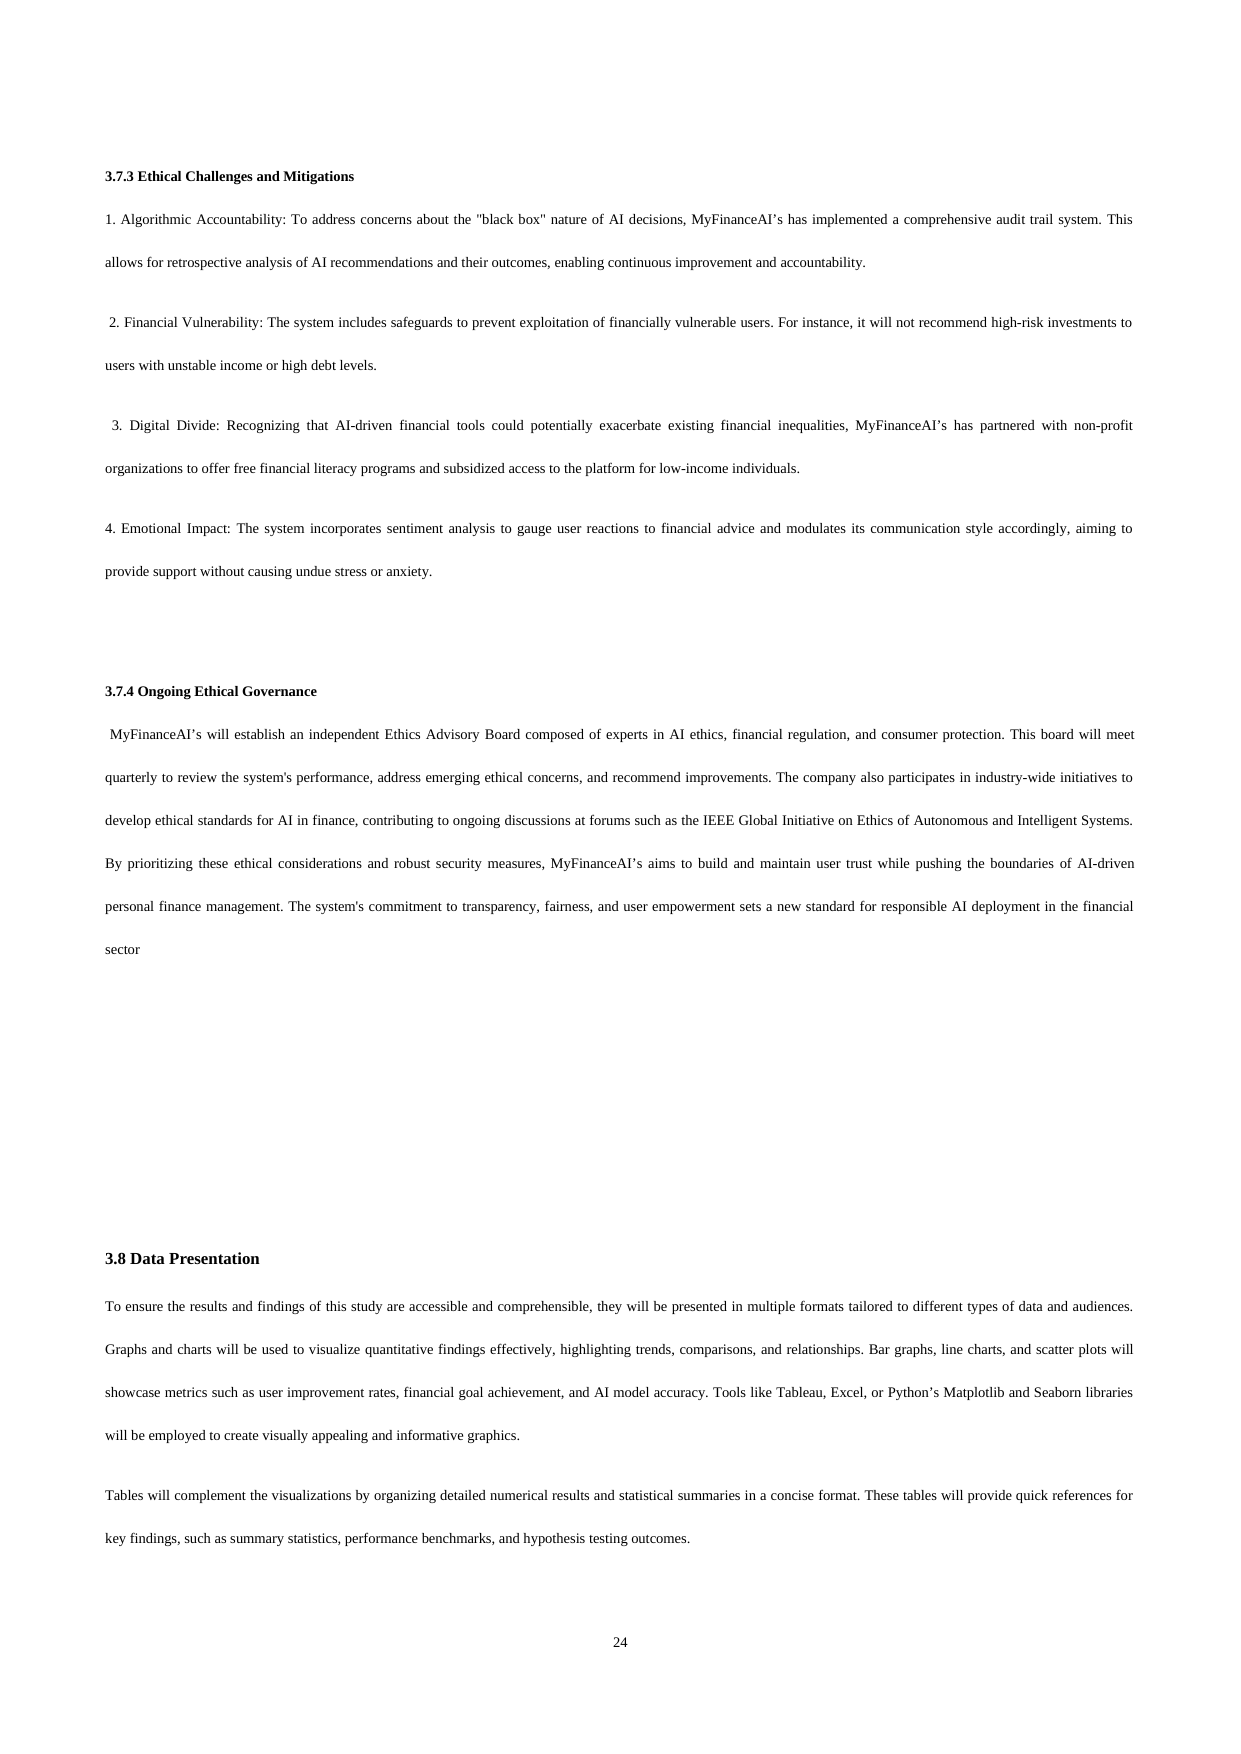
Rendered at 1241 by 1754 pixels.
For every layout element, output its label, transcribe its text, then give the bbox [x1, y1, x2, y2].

subtitle 3.7.4 Ongoing Ethical Governance [105, 670, 1135, 699]
text 1. Algorithmic Accountability: To address concerns about the "black box" nature of AI decisions, MyFinanceAI’s has implemented a comprehensive audit trail system. This allows for retrospective analysis of AI recommendations and their outcomes, enabling continuous improvement and accountability. [105, 199, 1135, 271]
text Tables will complement the visualizations by organizing detailed numerical results and statistical summaries in a concise format. These tables will provide quick references for key findings, such as summary statistics, performance benchmarks, and hypothesis testing outcomes. [105, 1474, 1135, 1546]
subtitle 3.8 Data Presentation [105, 1235, 1135, 1268]
text 4. Emotional Impact: The system incorporates sentiment analysis to gauge user reactions to financial advice and modulates its communication style accordingly, aiming to provide support without causing undue stress or anxiety. [105, 508, 1135, 579]
text To ensure the results and findings of this study are accessible and comprehensible, they will be presented in multiple formats tailored to different types of data and audiences. Graphs and charts will be used to visualize quantitative findings effectively, highlighting trends, comparisons, and relationships. Bar graphs, line charts, and scatter plots will showcase metrics such as user improvement rates, financial goal achievement, and AI model accuracy. Tools like Tableau, Excel, or Python’s Matplotlib and Seaborn libraries will be employed to create visually appealing and informative graphics. [105, 1285, 1135, 1443]
text MyFinanceAI’s will establish an independent Ethics Advisory Board composed of experts in AI ethics, financial regulation, and consumer protection. This board will meet quarterly to review the system's performance, address emerging ethical concerns, and recommend improvements. The company also participates in industry-wide initiatives to develop ethical standards for AI in finance, contributing to ongoing discussions at forums such as the IEEE Global Initiative on Ethics of Autonomous and Intelligent Systems. By prioritizing these ethical considerations and robust security measures, MyFinanceAI’s aims to build and maintain user trust while pushing the boundaries of AI-driven personal finance management. The system's commitment to transparency, fairness, and user empowerment sets a new standard for responsible AI deployment in the financial sector [105, 713, 1135, 958]
text 2. Financial Vulnerability: The system includes safeguards to prevent exploitation of financially vulnerable users. For instance, it will not recommend high-risk investments to users with unstable income or high debt levels. [105, 302, 1135, 374]
text 3. Digital Divide: Recognizing that AI-driven financial tools could potentially exacerbate existing financial inequalities, MyFinanceAI’s has partnered with non-profit organizations to offer free financial literacy programs and subsidized access to the platform for low-income individuals. [105, 405, 1135, 477]
subtitle 3.7.3 Ethical Challenges and Mitigations [105, 156, 1135, 184]
